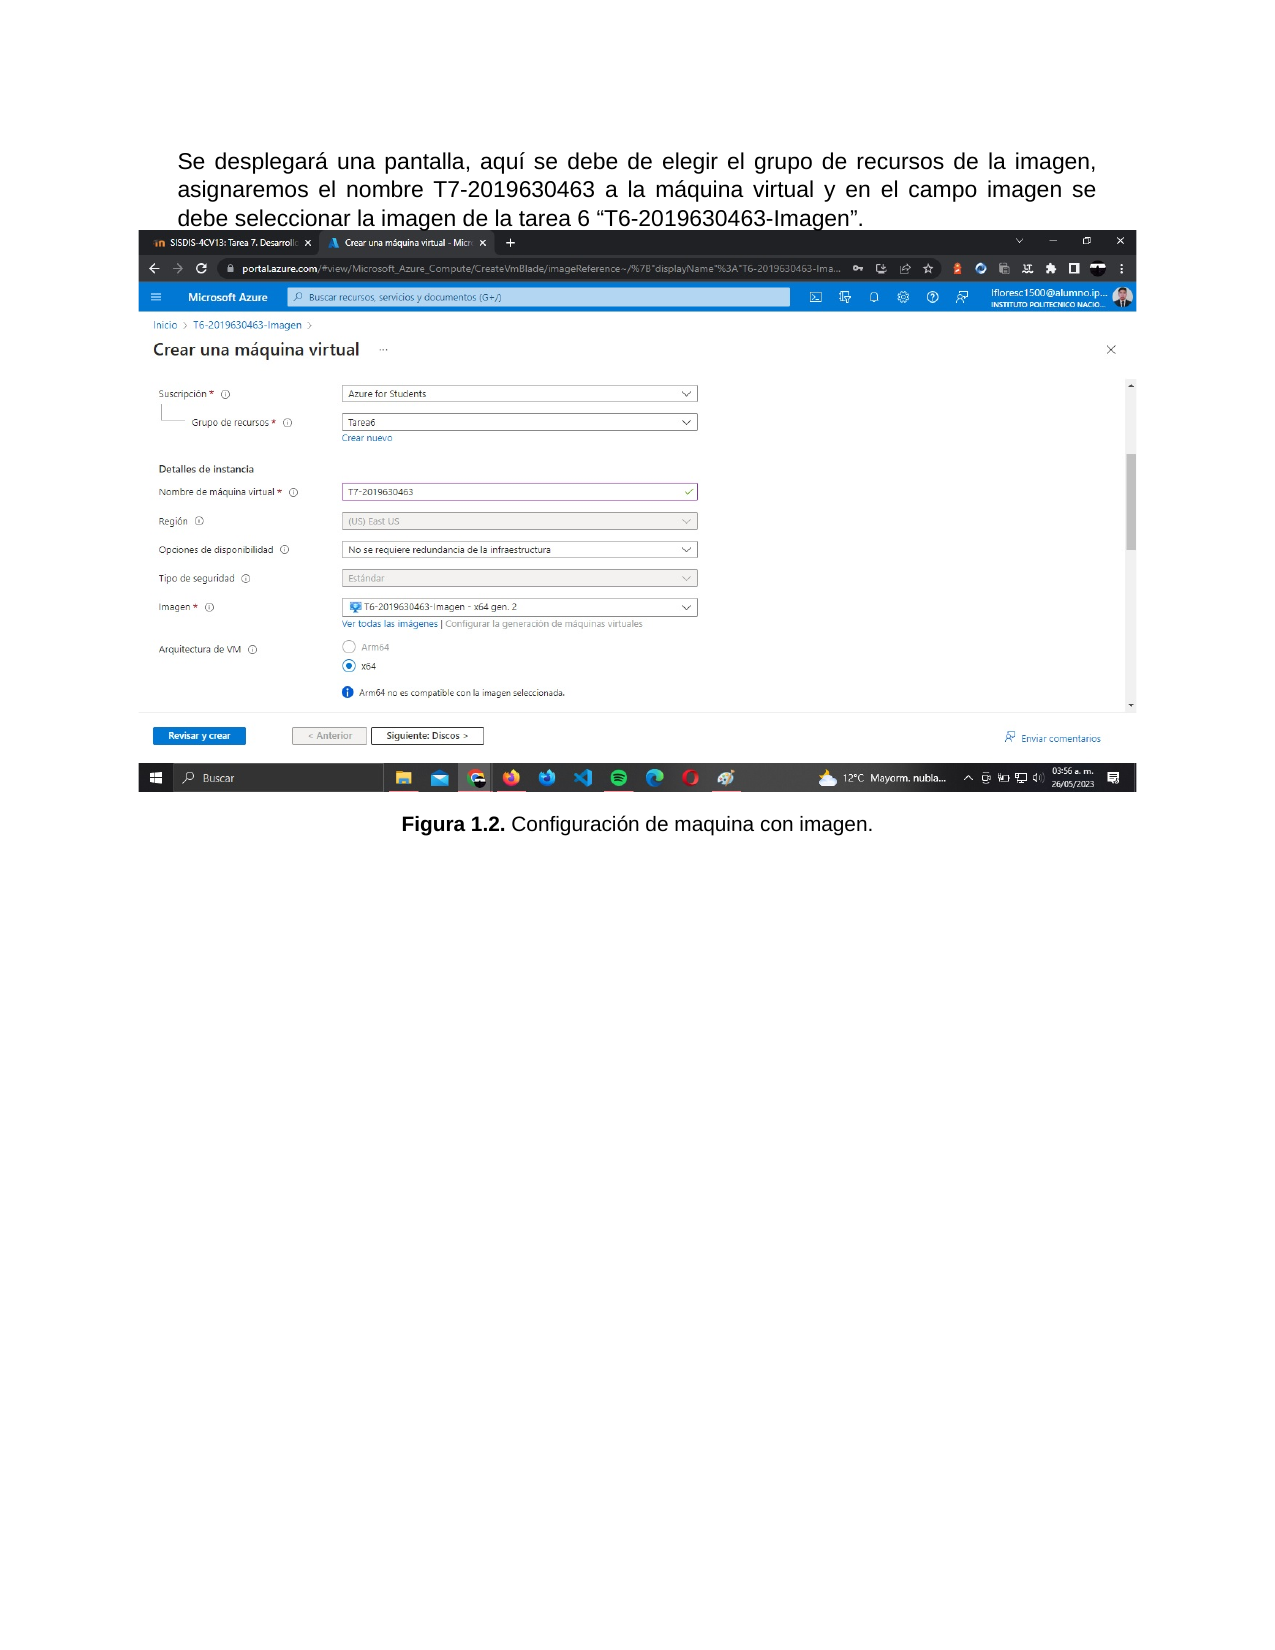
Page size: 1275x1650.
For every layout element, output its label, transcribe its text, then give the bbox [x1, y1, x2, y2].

text Figura 1.2. Configuración de maquina con imagen. [177, 812, 1098, 836]
text Se desplegará una pantalla, aquí se debe de elegir el grupo de recursos de la imagen, asignaremos el nombre T7-2019630463 a la máquina virtual y en el campo imagen se debe seleccionar la imagen de la tarea 6 “T6-2019630463-Imagen”. [177, 148, 1098, 231]
picture [138, 230, 1137, 792]
